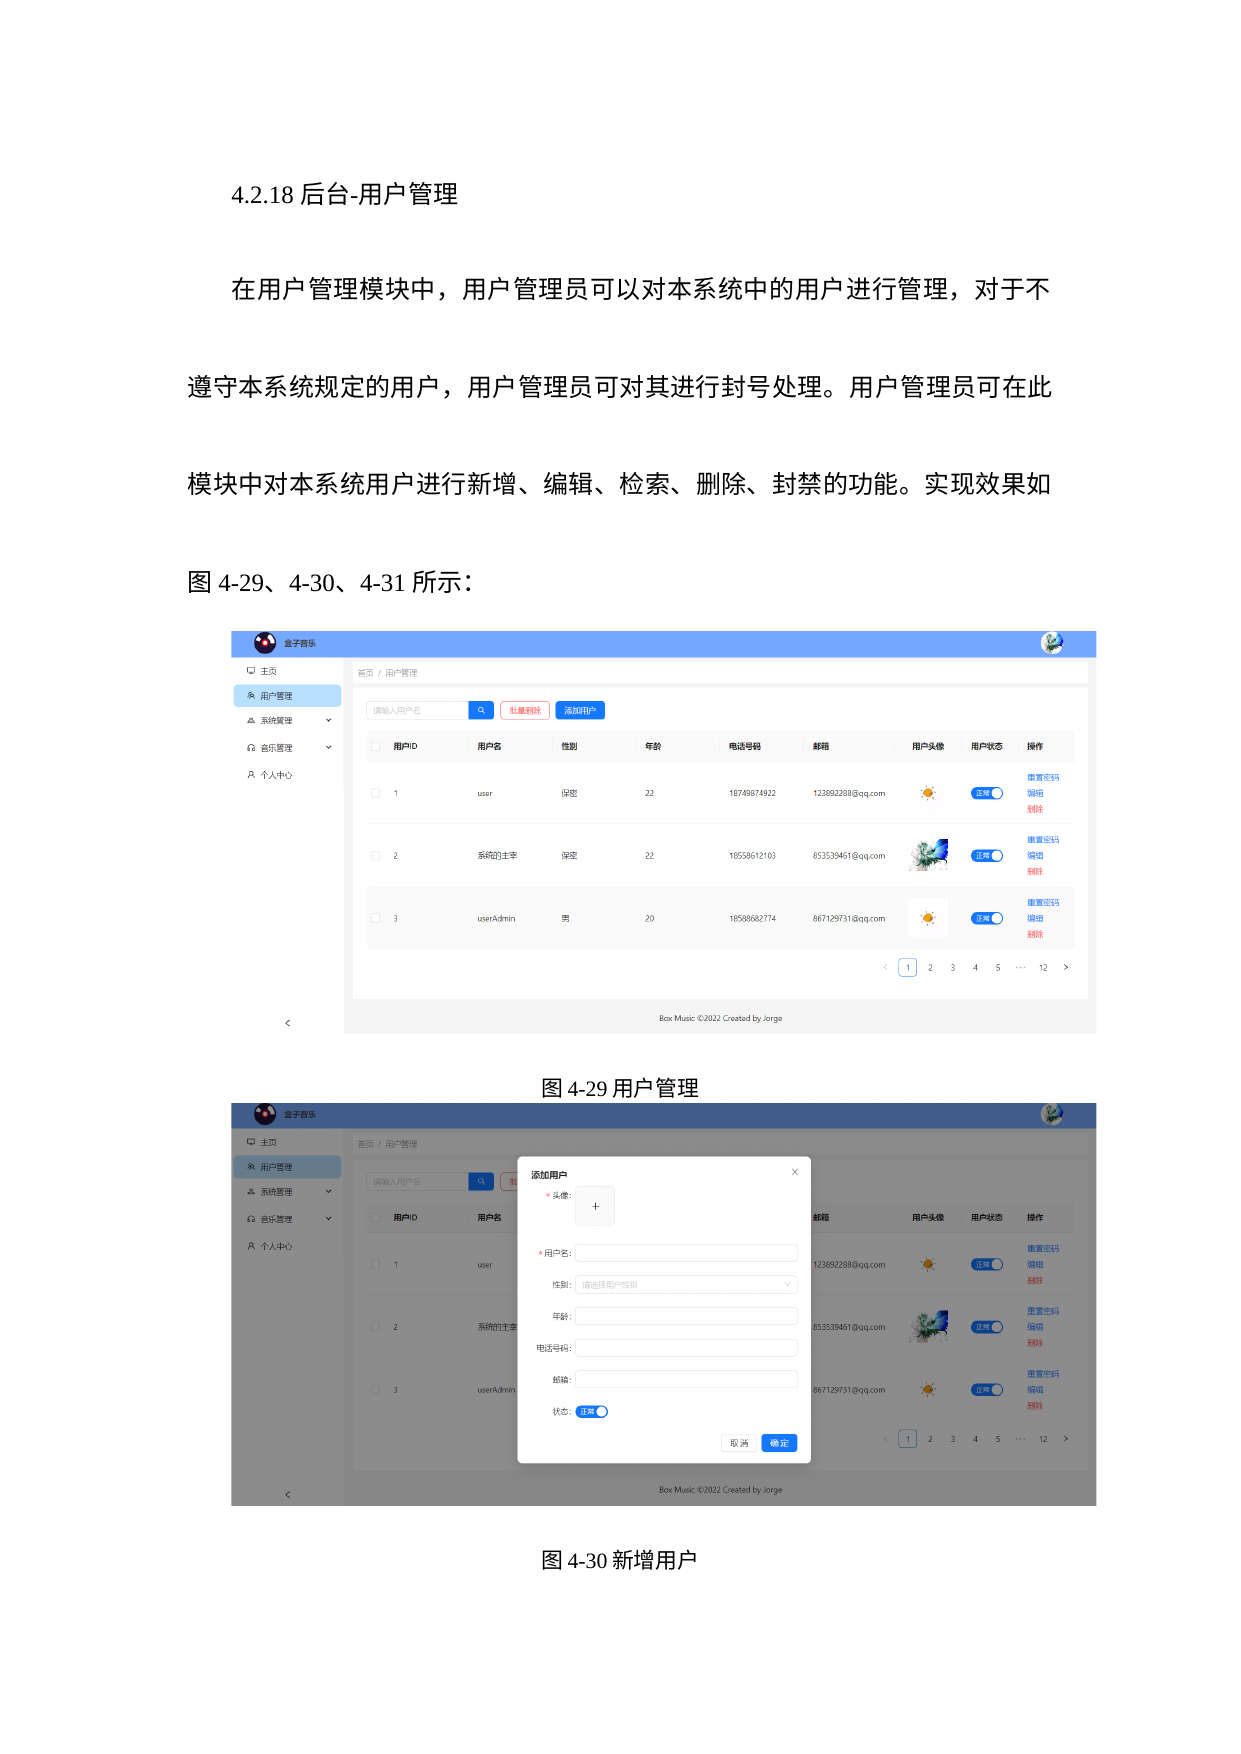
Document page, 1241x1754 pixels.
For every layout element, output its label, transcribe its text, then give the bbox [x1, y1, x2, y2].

picture [231, 631, 1097, 1034]
text 在用户管理模块中，用户管理员可以对本系统中的用户进行管理，对于不遵守本系统规定的用户，用户管理员可对其进行封号处理。用户管理员可在此模块中对本系统用户进行新增、编辑、检索、删除、封禁的功能。实现效果如图 4-29、4-30、4-31 所示： [187, 255, 1053, 613]
text 图4-29用户管理 [187, 1071, 1053, 1103]
text 4.2.18 后台-用户管理 [212, 160, 1028, 225]
text 图4-30新增用户 [187, 1542, 1053, 1575]
picture [231, 1103, 1097, 1506]
